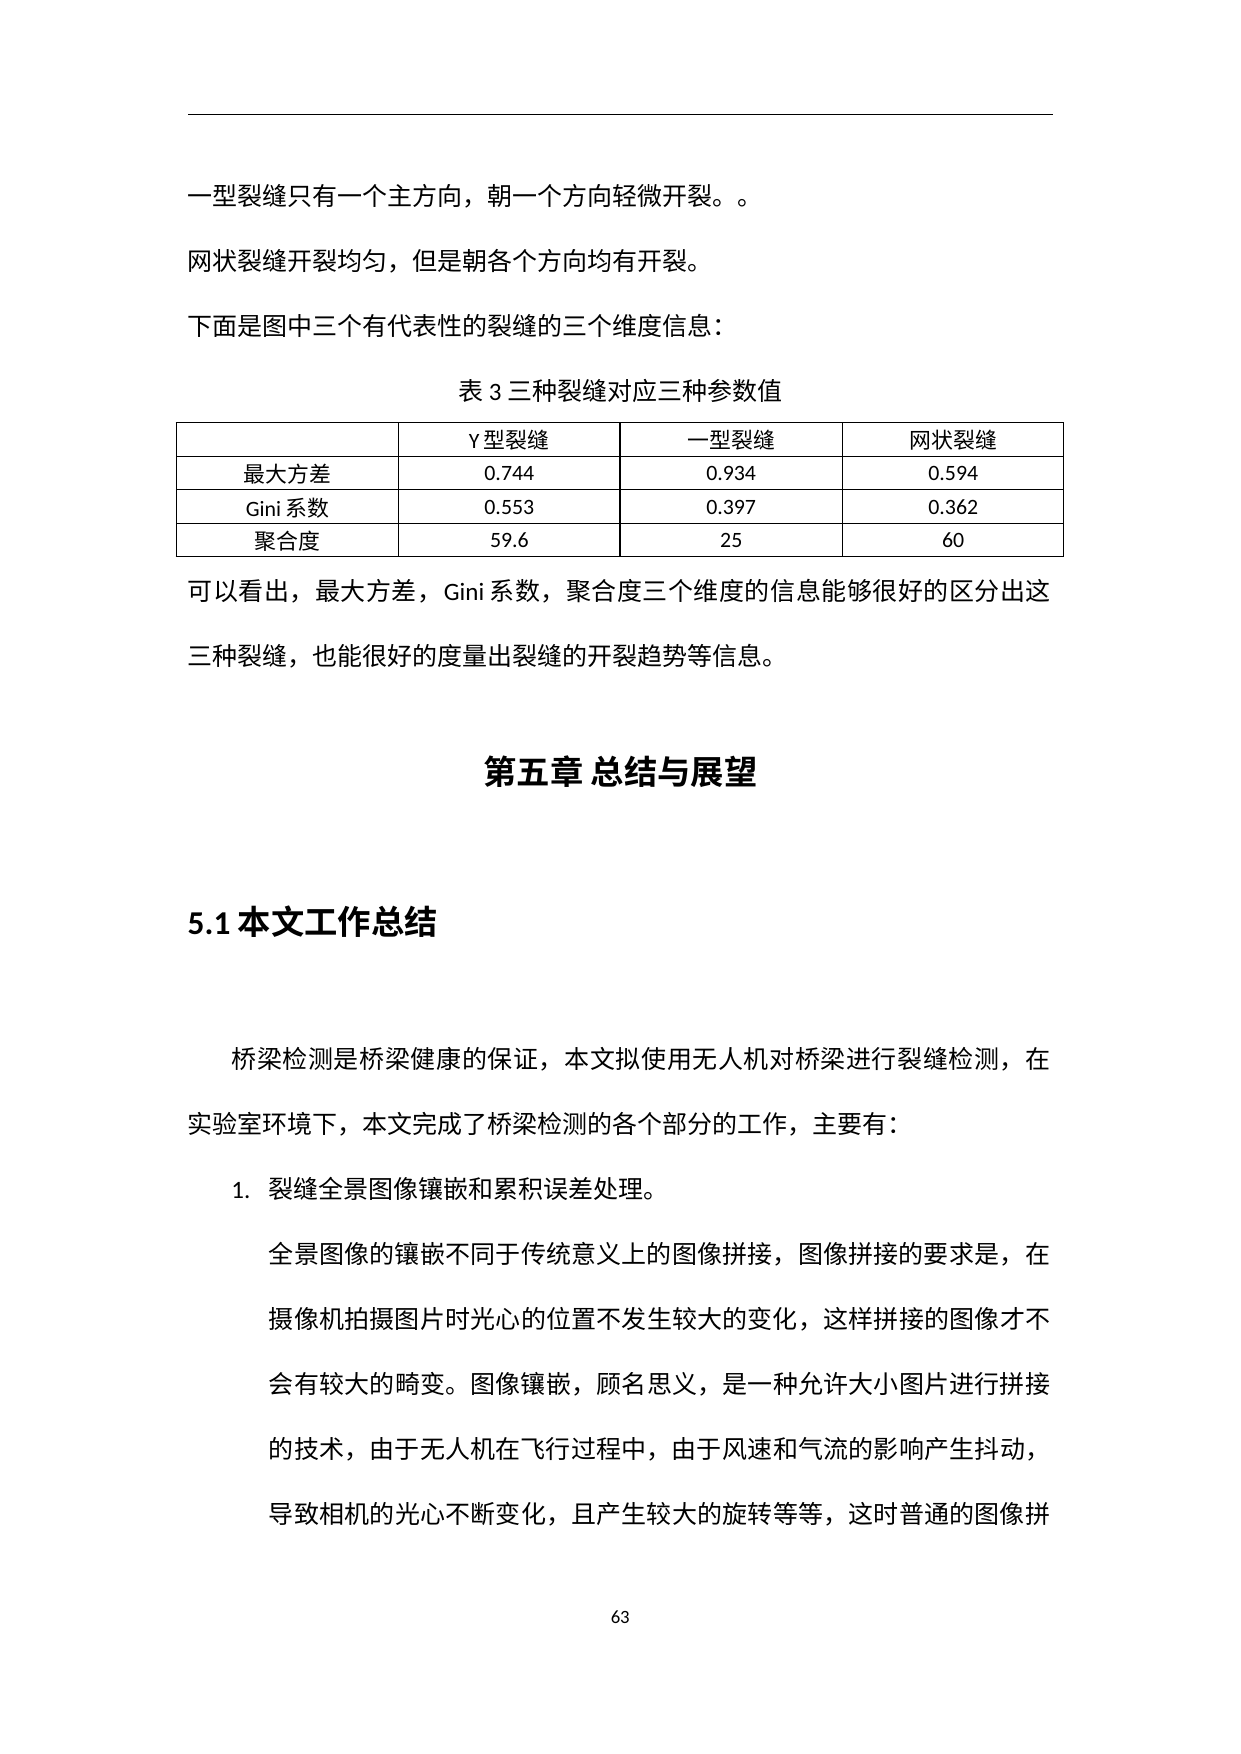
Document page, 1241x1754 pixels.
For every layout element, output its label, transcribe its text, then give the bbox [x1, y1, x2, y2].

table_cell 0.934 [621, 457, 842, 489]
table_cell 0.594 [843, 457, 1063, 489]
text 桥梁检测是桥梁健康的保证，本文拟使用无人机对桥梁进行裂缝检测，在实验室环境下，本文完成了桥梁检测的各个部分的工作，主要有： [187, 1025, 1053, 1155]
table_cell 0.362 [843, 490, 1063, 523]
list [269, 1220, 1053, 1545]
table_cell Gini系数 [177, 490, 398, 523]
text 可以看出，最大方差，Gini系数，聚合度三个维度的信息能够很好的区分出这三种裂缝，也能很好的度量出裂缝的开裂趋势等信息。 [187, 557, 1053, 687]
table_cell 聚合度 [177, 524, 398, 556]
text 下面是图中三个有代表性的裂缝的三个维度信息： [187, 292, 1053, 357]
table_cell 59.6 [399, 524, 619, 556]
table_cell 最大方差 [177, 457, 398, 489]
table_header 一型裂缝 [621, 423, 842, 456]
subtitle 5.1 本文工作总结 [187, 887, 1053, 952]
table_cell 0.553 [399, 490, 619, 523]
text 网状裂缝开裂均匀，但是朝各个方向均有开裂。 [187, 227, 1053, 292]
table_header [177, 423, 398, 456]
table_header 网状裂缝 [843, 423, 1063, 456]
text 一型裂缝只有一个主方向，朝一个方向轻微开裂。。 [187, 162, 1053, 227]
table_cell 25 [621, 524, 842, 556]
table_cell 0.744 [399, 457, 619, 489]
table_cell 60 [843, 524, 1063, 556]
text 表3 三种裂缝对应三种参数值 [187, 357, 1053, 422]
list 裂缝全景图像镶嵌和累积误差处理。 [231, 1155, 1053, 1220]
table_header Y型裂缝 [399, 423, 619, 456]
table_cell 0.397 [621, 490, 842, 523]
subtitle 第五章 总结与展望 [187, 737, 1053, 802]
